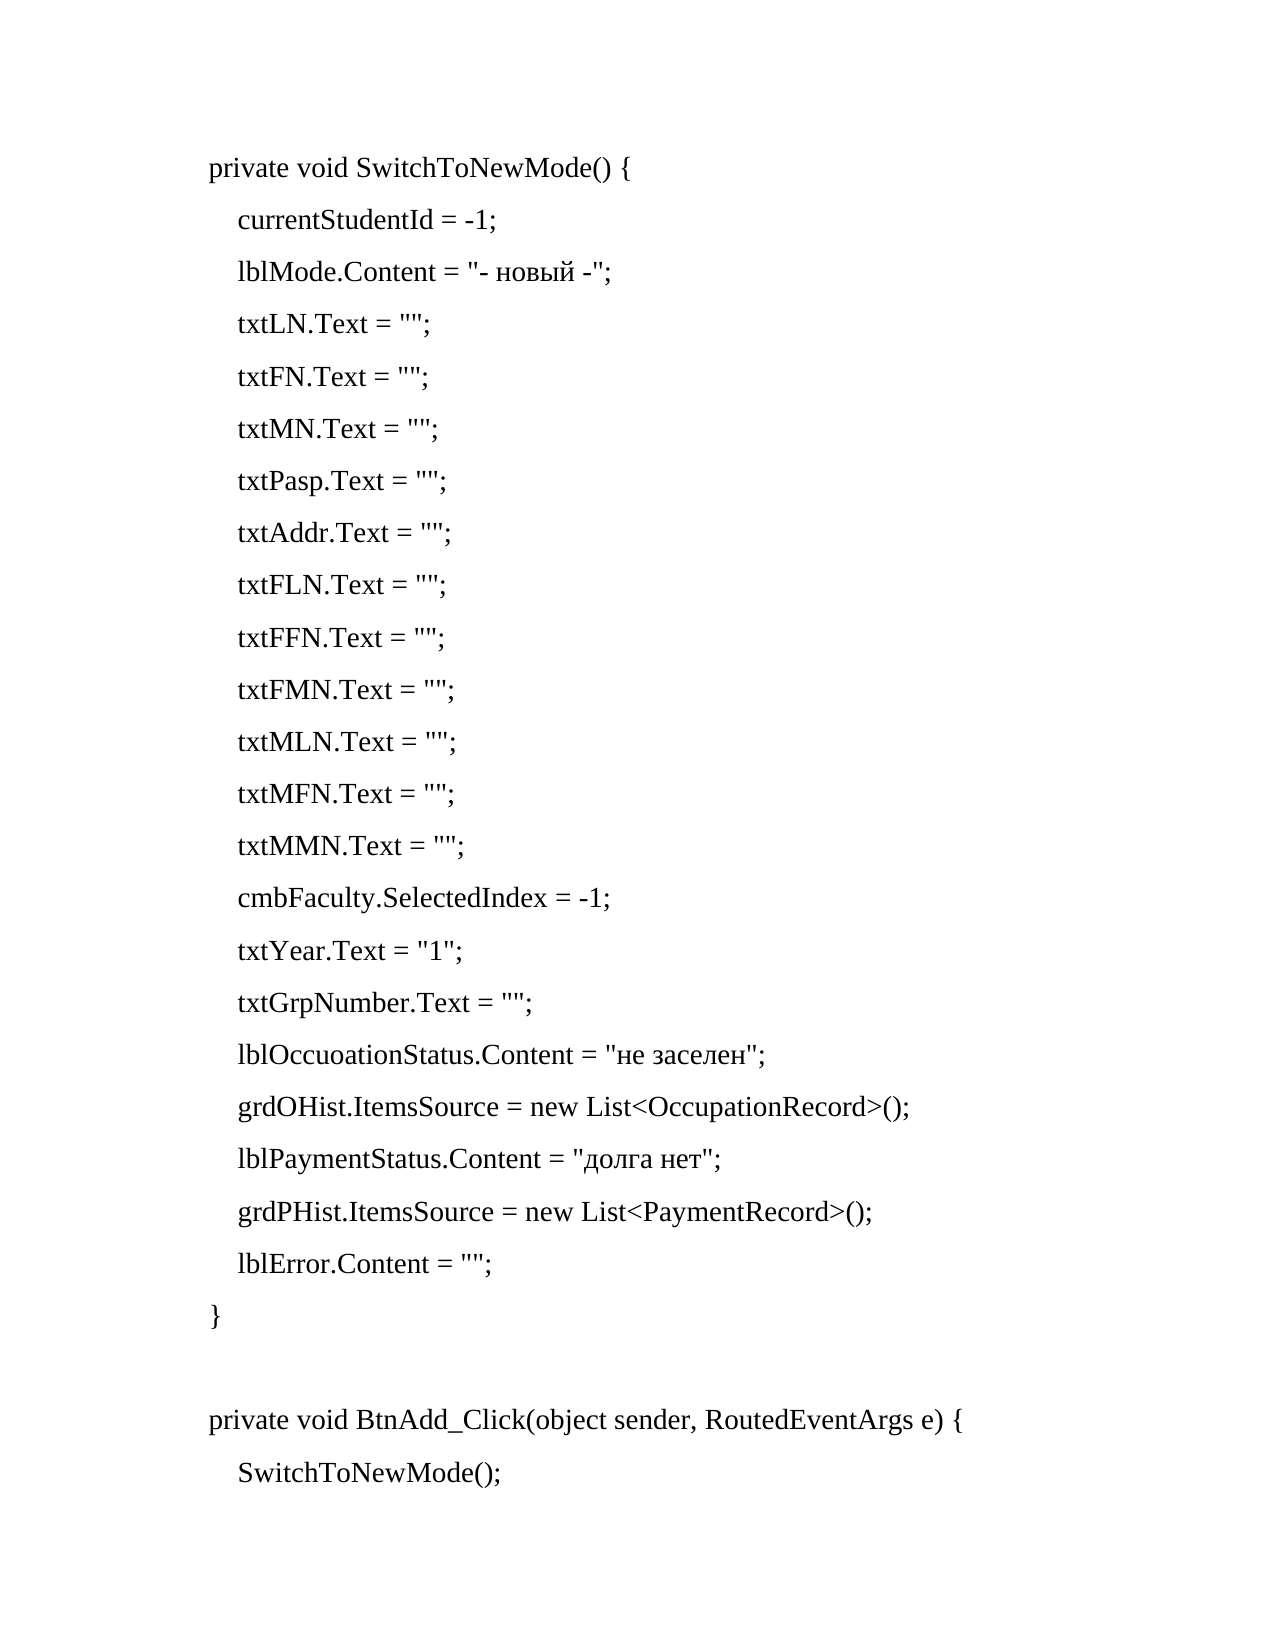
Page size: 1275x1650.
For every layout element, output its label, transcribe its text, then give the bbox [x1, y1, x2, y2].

text txtFMN.Text = ""; [150, 672, 1125, 705]
text grdOHist.ItemsSource = new List<OccupationRecord>(); [150, 1089, 1125, 1123]
text lblOccuoationStatus.Content = "не заселен"; [150, 1037, 1125, 1071]
text txtPasp.Text = ""; [150, 463, 1125, 497]
text txtMN.Text = ""; [150, 411, 1125, 444]
text cmbFaculty.SelectedIndex = -1; [150, 881, 1125, 914]
text private void BtnAdd_Click(object sender, RoutedEventArgs e) { [150, 1402, 1125, 1436]
text currentStudentId = -1; [150, 202, 1125, 236]
text SwitchToNewMode(); [150, 1455, 1125, 1488]
text txtLN.Text = ""; [150, 307, 1125, 340]
text txtFFN.Text = ""; [150, 620, 1125, 653]
text txtMFN.Text = ""; [150, 776, 1125, 810]
text } [150, 1298, 1125, 1332]
text txtGrpNumber.Text = ""; [150, 985, 1125, 1018]
text txtFLN.Text = ""; [150, 567, 1125, 601]
text lblPaymentStatus.Content = "долга нет"; [150, 1142, 1125, 1175]
text txtAddr.Text = ""; [150, 515, 1125, 549]
text private void SwitchToNewMode() { [150, 150, 1125, 183]
text lblMode.Content = "- новый -"; [150, 254, 1125, 288]
text txtYear.Text = "1"; [150, 933, 1125, 966]
text txtMMN.Text = ""; [150, 828, 1125, 862]
text txtFN.Text = ""; [150, 359, 1125, 392]
text grdPHist.ItemsSource = new List<PaymentRecord>(); [150, 1194, 1125, 1227]
text lblError.Content = ""; [150, 1246, 1125, 1279]
text txtMLN.Text = ""; [150, 724, 1125, 758]
